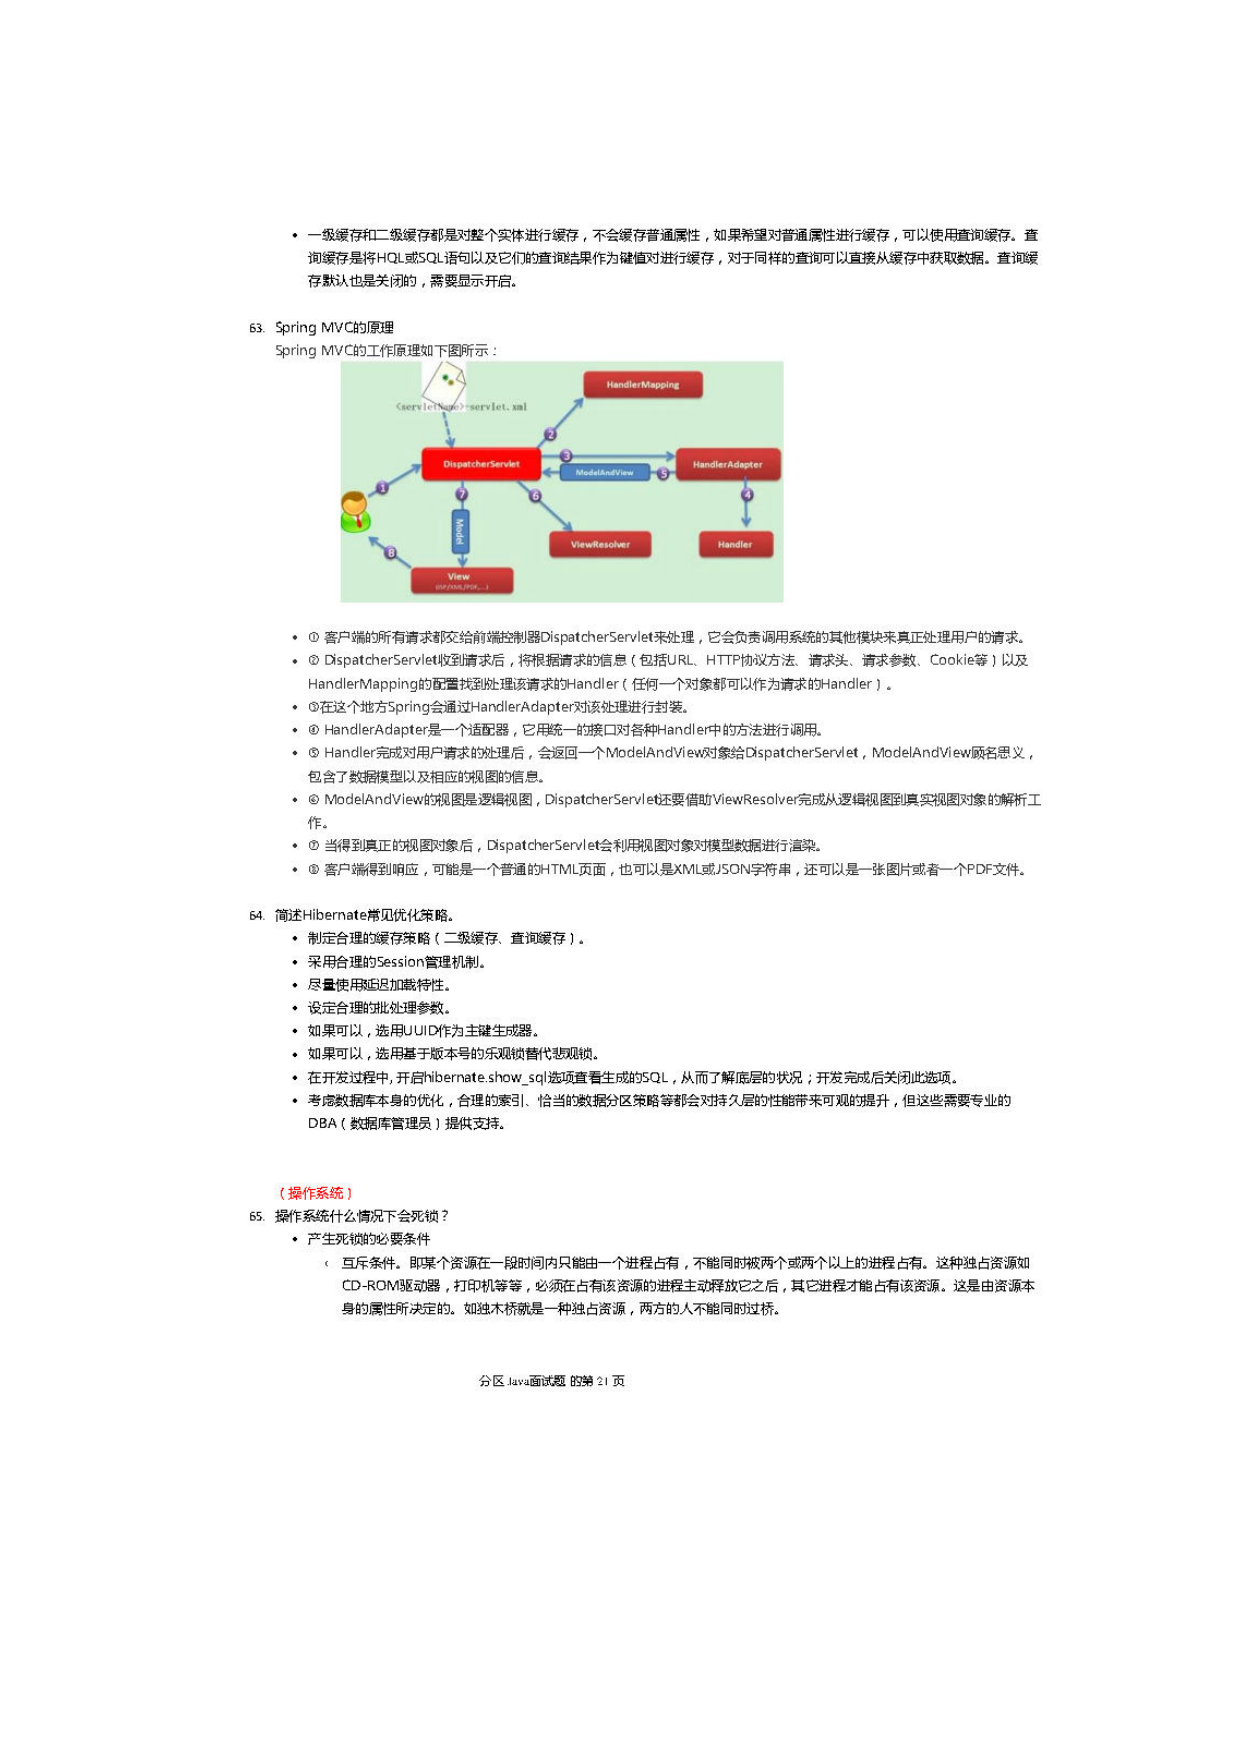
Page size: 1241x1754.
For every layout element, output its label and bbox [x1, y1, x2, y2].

picture [187, 172, 1053, 1395]
